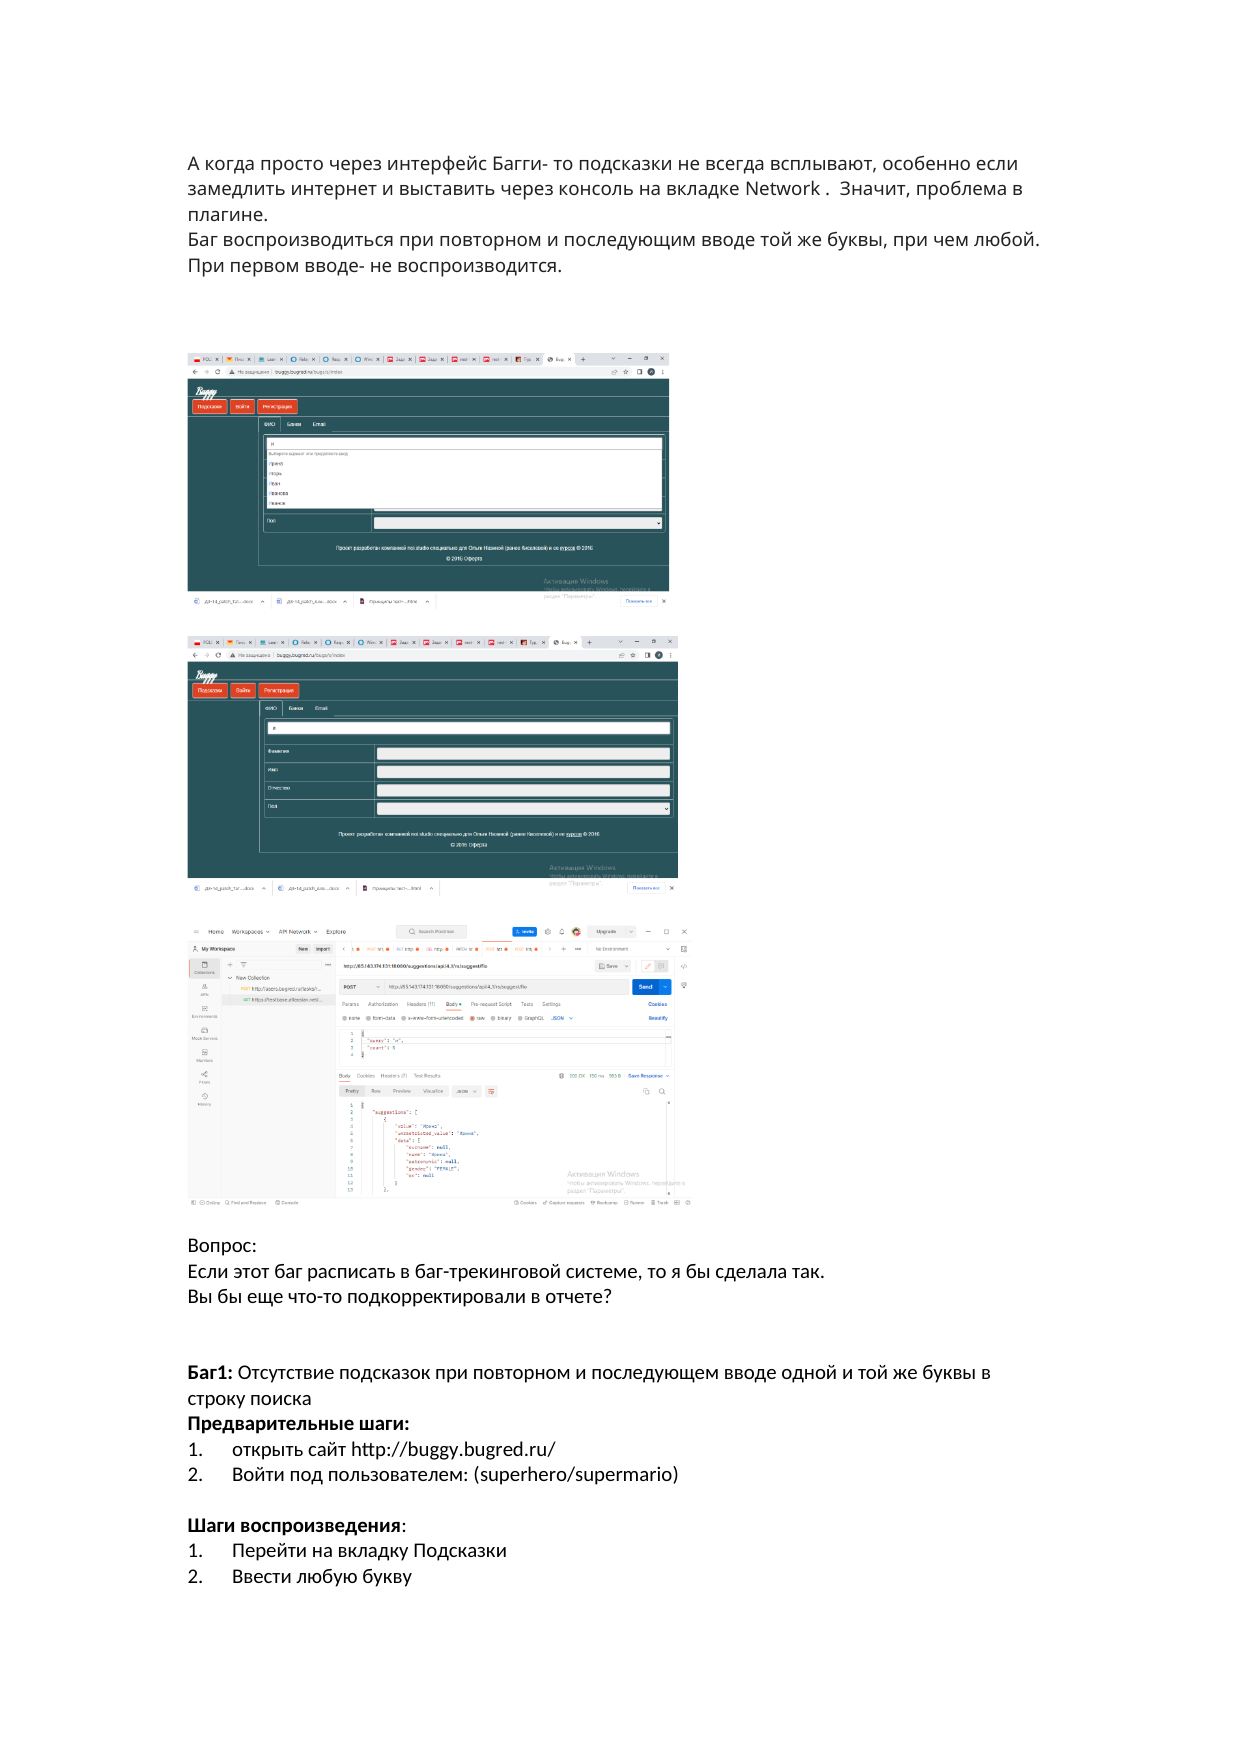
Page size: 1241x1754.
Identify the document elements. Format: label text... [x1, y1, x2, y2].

text Предварительные шаги: [187, 1410, 1053, 1436]
picture [187, 353, 670, 611]
list открыть сайт http://buggy.bugred.ru/ [187, 1436, 1053, 1461]
text Если этот баг расписать в баг-трекинговой системе, то я бы сделала так. [187, 1258, 1053, 1283]
text Вопрос: [187, 1232, 1053, 1258]
text А когда просто через интерфейс Багги- то подсказки не всегда всплывают, особенно если замедлить интернет и выставить через консоль на вкладке Network . Значит, проблема в плагине. [268, 150, 1053, 227]
text Баг воспроизводиться при повторном и последующим вводе той же буквы, при чем любой. При первом вводе- не воспроизводится. [563, 227, 1053, 278]
text Баг1: Отсутствие подсказок при повторном и последующем вводе одной и той же буквы в строку поиска [187, 1359, 1053, 1410]
list Ввести любую букву [187, 1563, 1053, 1588]
picture [187, 922, 693, 1207]
picture [187, 636, 678, 898]
list Перейти на вкладку Подсказки [187, 1537, 1053, 1563]
text Вы бы еще что-то подкорректировали в отчете? [187, 1283, 1053, 1309]
text Шаги воспроизведения: [187, 1512, 1053, 1537]
list Войти под пользователем: (superhero/supermario) [187, 1461, 1053, 1487]
